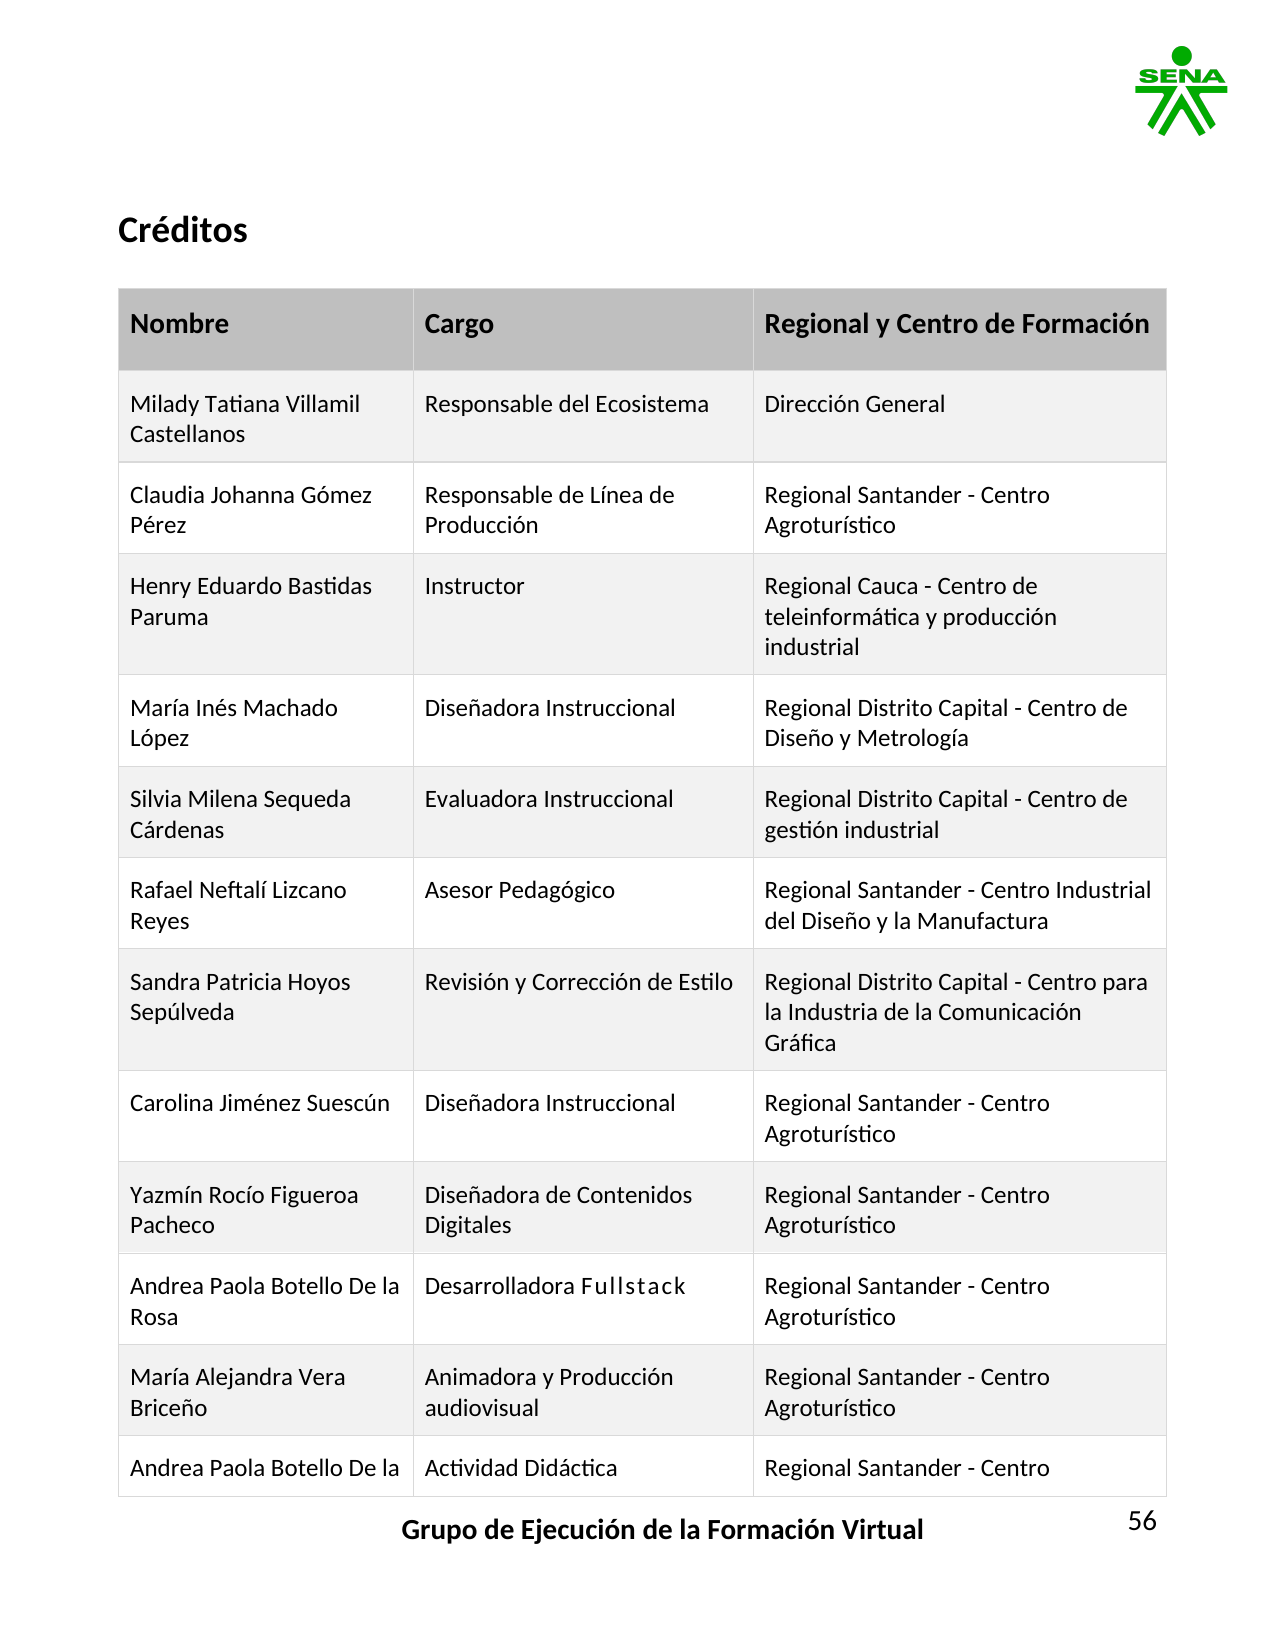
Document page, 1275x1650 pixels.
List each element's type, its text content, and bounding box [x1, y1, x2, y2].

table_cell Claudia Johanna Gómez Pérez [119, 463, 413, 553]
table_cell Regional Distrito Capital - Centro para la Industria de la Comunicación Gráfica [754, 949, 1166, 1070]
table_cell Carolina Jiménez Suescún [119, 1071, 413, 1161]
table_header Regional y Centro de Formación [754, 289, 1166, 370]
table_cell Regional Distrito Capital - Centro de Diseño y Metrología [754, 675, 1166, 766]
table_cell Rafael Neftalí Lizcano Reyes [119, 858, 413, 948]
table_cell Yazmín Rocío Figueroa Pacheco [119, 1162, 413, 1252]
table_cell Responsable del Ecosistema [414, 371, 753, 461]
table_cell Regional Santander - Centro Agroturístico [754, 1436, 1166, 1496]
table_header Nombre [119, 289, 413, 370]
table_header Cargo [414, 289, 753, 370]
table_cell Regional Santander - Centro Agroturístico [754, 1162, 1166, 1252]
table_cell Regional Cauca - Centro de teleinformática y producción industrial [754, 554, 1166, 674]
table_cell Diseñadora de Contenidos Digitales [414, 1162, 753, 1252]
table_cell Responsable de Línea de Producción [414, 463, 753, 553]
table_cell Regional Santander - Centro Agroturístico [754, 1254, 1166, 1344]
table_cell Regional Santander - Centro Agroturístico [754, 1345, 1166, 1435]
table_cell Diseñadora Instruccional [414, 675, 753, 766]
table_cell Regional Santander - Centro Industrial del Diseño y la Manufactura [754, 858, 1166, 948]
table_cell Asesor Pedagógico [414, 858, 753, 948]
table_cell Sandra Patricia Hoyos Sepúlveda [119, 949, 413, 1070]
table_cell Diseñadora Instruccional [414, 1071, 753, 1161]
table_cell Actividad Didáctica [414, 1436, 753, 1496]
table_cell Revisión y Corrección de Estilo [414, 949, 753, 1070]
text Créditos [118, 206, 1157, 252]
table_cell Regional Santander - Centro Agroturístico [754, 463, 1166, 553]
table_cell Instructor [414, 554, 753, 674]
table_cell Regional Distrito Capital - Centro de gestión industrial [754, 767, 1166, 857]
table_cell Regional Santander - Centro Agroturístico [754, 1071, 1166, 1161]
table_cell Silvia Milena Sequeda Cárdenas [119, 767, 413, 857]
table_cell Evaluadora Instruccional [414, 767, 753, 857]
table_cell Animadora y Producción audiovisual [414, 1345, 753, 1435]
table_cell Andrea Paola Botello De la Rosa [119, 1436, 413, 1496]
table_cell María Inés Machado López [119, 675, 413, 766]
table_cell Andrea Paola Botello De la Rosa [119, 1254, 413, 1344]
table_cell Henry Eduardo Bastidas Paruma [119, 554, 413, 674]
table_cell María Alejandra Vera Briceño [119, 1345, 413, 1435]
table_cell Milady Tatiana Villamil Castellanos [119, 371, 413, 461]
table_cell Desarrolladora Fullstack [414, 1254, 753, 1344]
table_cell Dirección General [754, 371, 1166, 461]
picture [1135, 46, 1228, 136]
